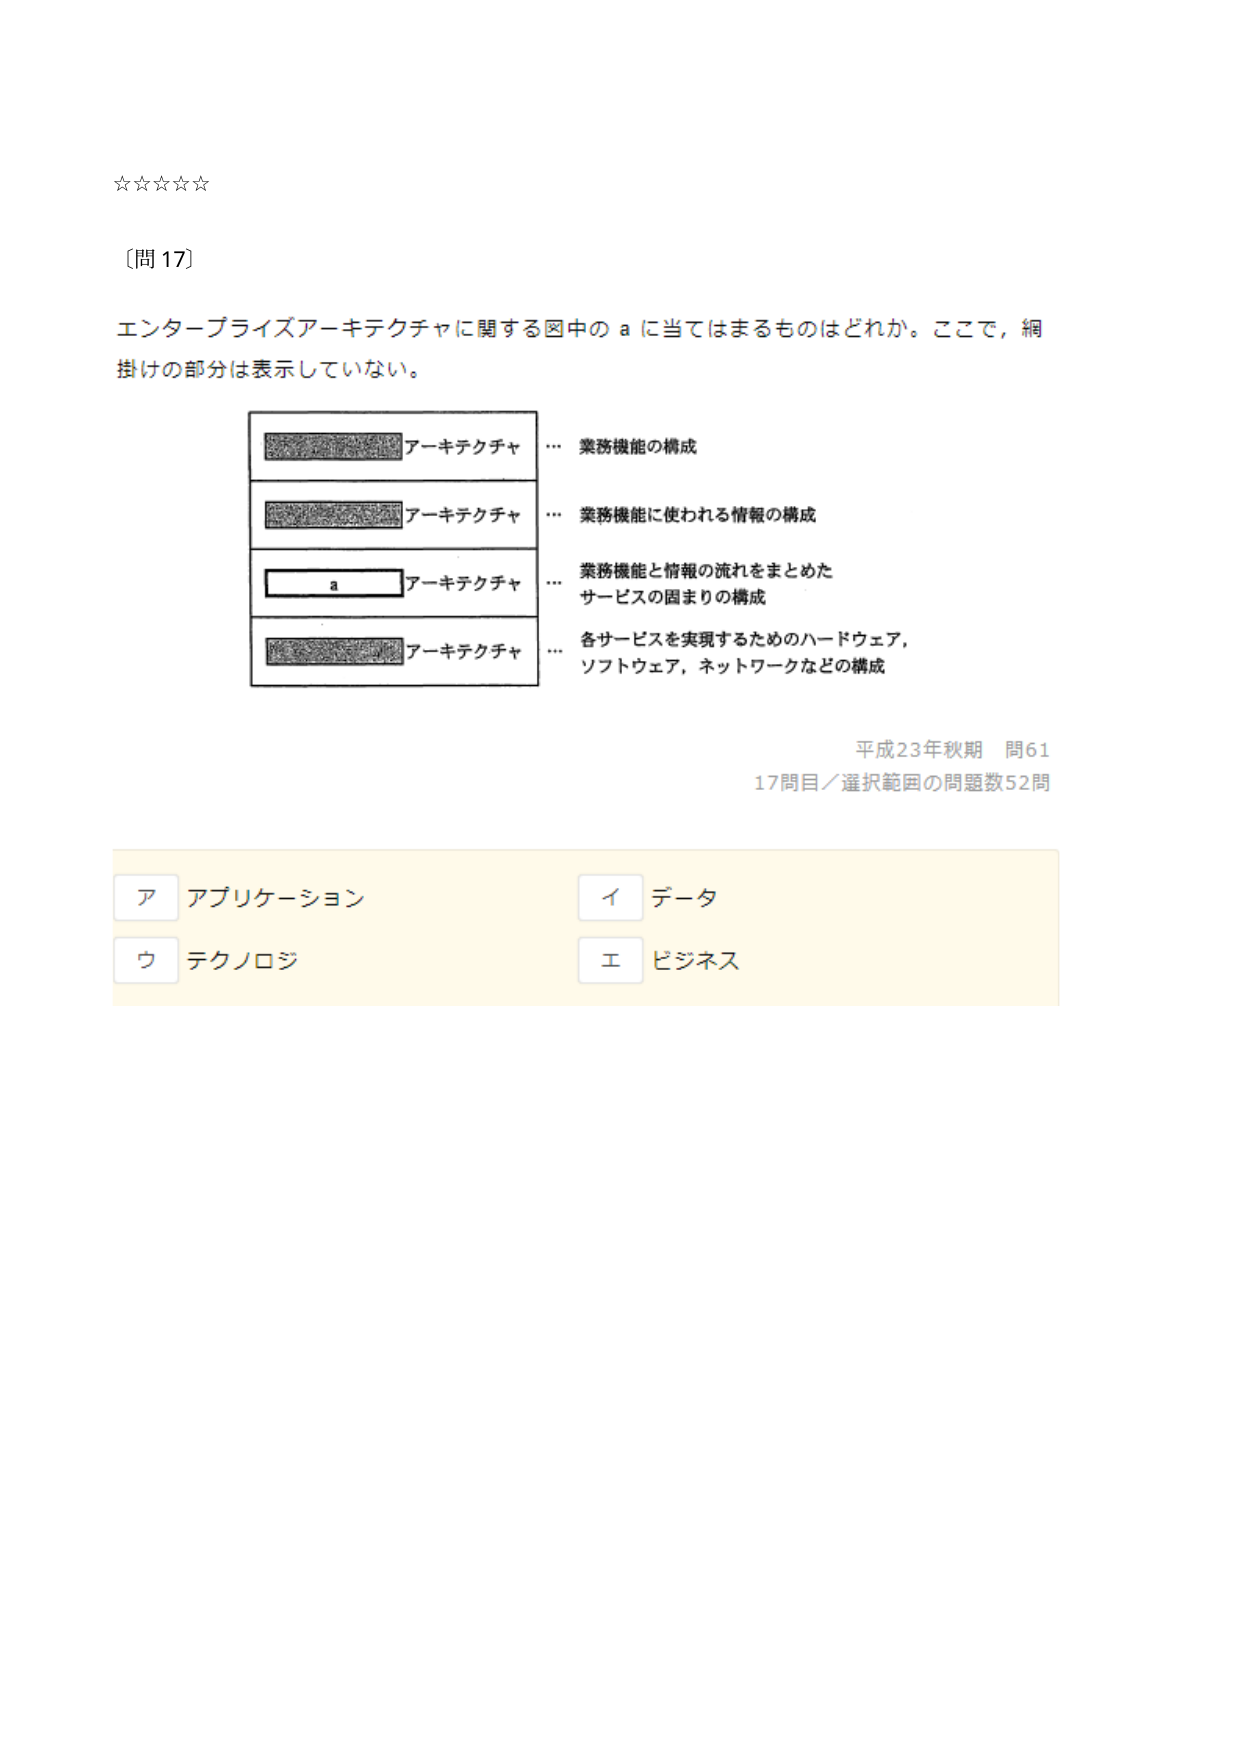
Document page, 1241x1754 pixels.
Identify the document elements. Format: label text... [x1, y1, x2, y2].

text 〔問17〕 [112, 239, 1128, 277]
picture [112, 314, 1060, 1006]
text ☆☆☆☆☆ [112, 164, 1128, 202]
